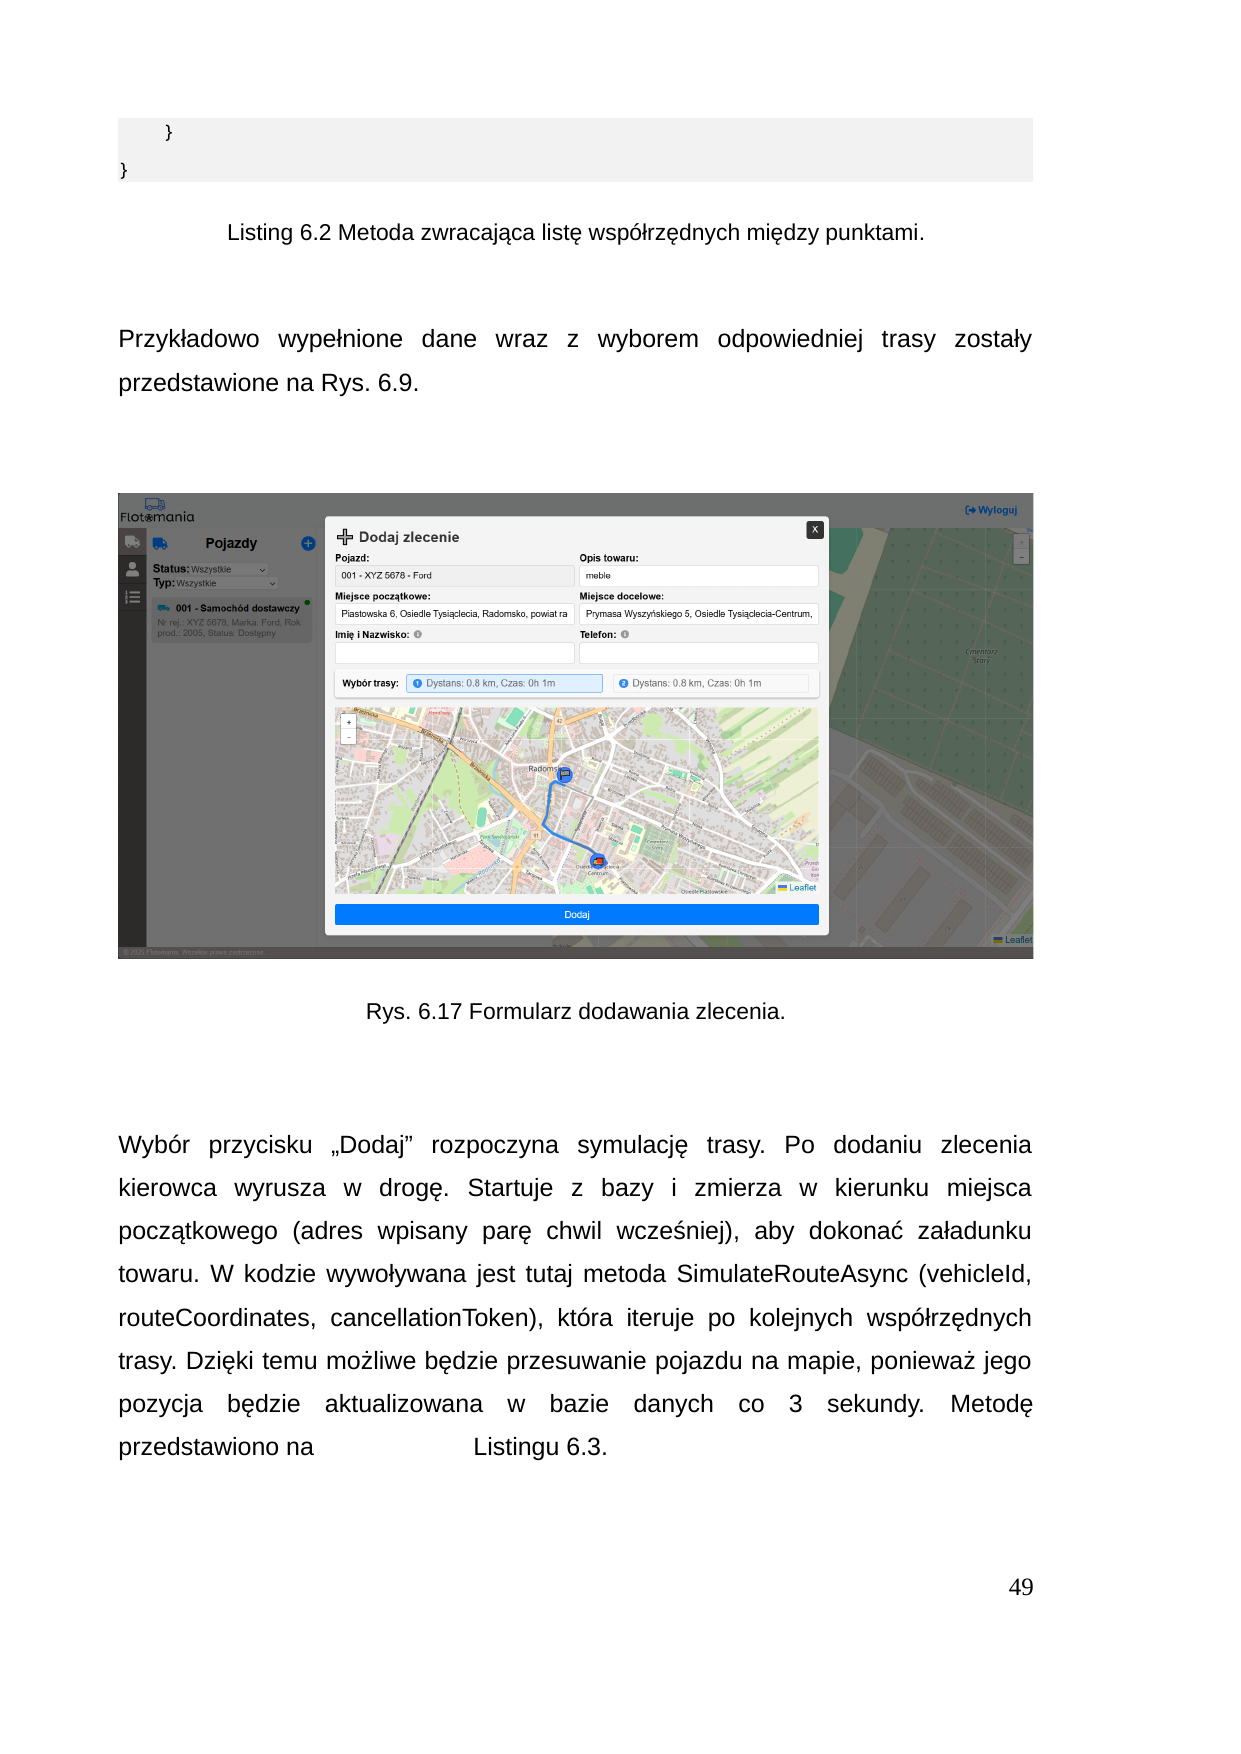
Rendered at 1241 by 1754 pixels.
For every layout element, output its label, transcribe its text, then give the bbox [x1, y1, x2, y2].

text Listing 6.2 Metoda zwracająca listę współrzędnych między punktami. [118, 219, 1033, 246]
text } [118, 118, 1033, 144]
text Wybór przycisku „Dodaj” rozpoczyna symulację trasy. Po dodaniu zlecenia kierowca wyrusza w drogę. Startuje z bazy i zmierza w kierunku miejsca początkowego (adres wpisany parę chwil wcześniej), aby dokonać załadunku towaru. W kodzie wywoływana jest tutaj metoda SimulateRouteAsync (vehicleId, routeCoordinates, cancellationToken), która iteruje po kolejnych współrzędnych trasy. Dzięki temu możliwe będzie przesuwanie pojazdu na mapie, ponieważ jego pozycja będzie aktualizowana w bazie danych co 3 sekundy. Metodę przedstawiono na Listingu 6.3. [118, 1130, 1033, 1461]
picture [118, 493, 1034, 959]
text } [118, 156, 1033, 182]
text Przykładowo wypełnione dane wraz z wyborem odpowiedniej trasy zostały przedstawione na Rys. 6.9. [118, 324, 1033, 396]
